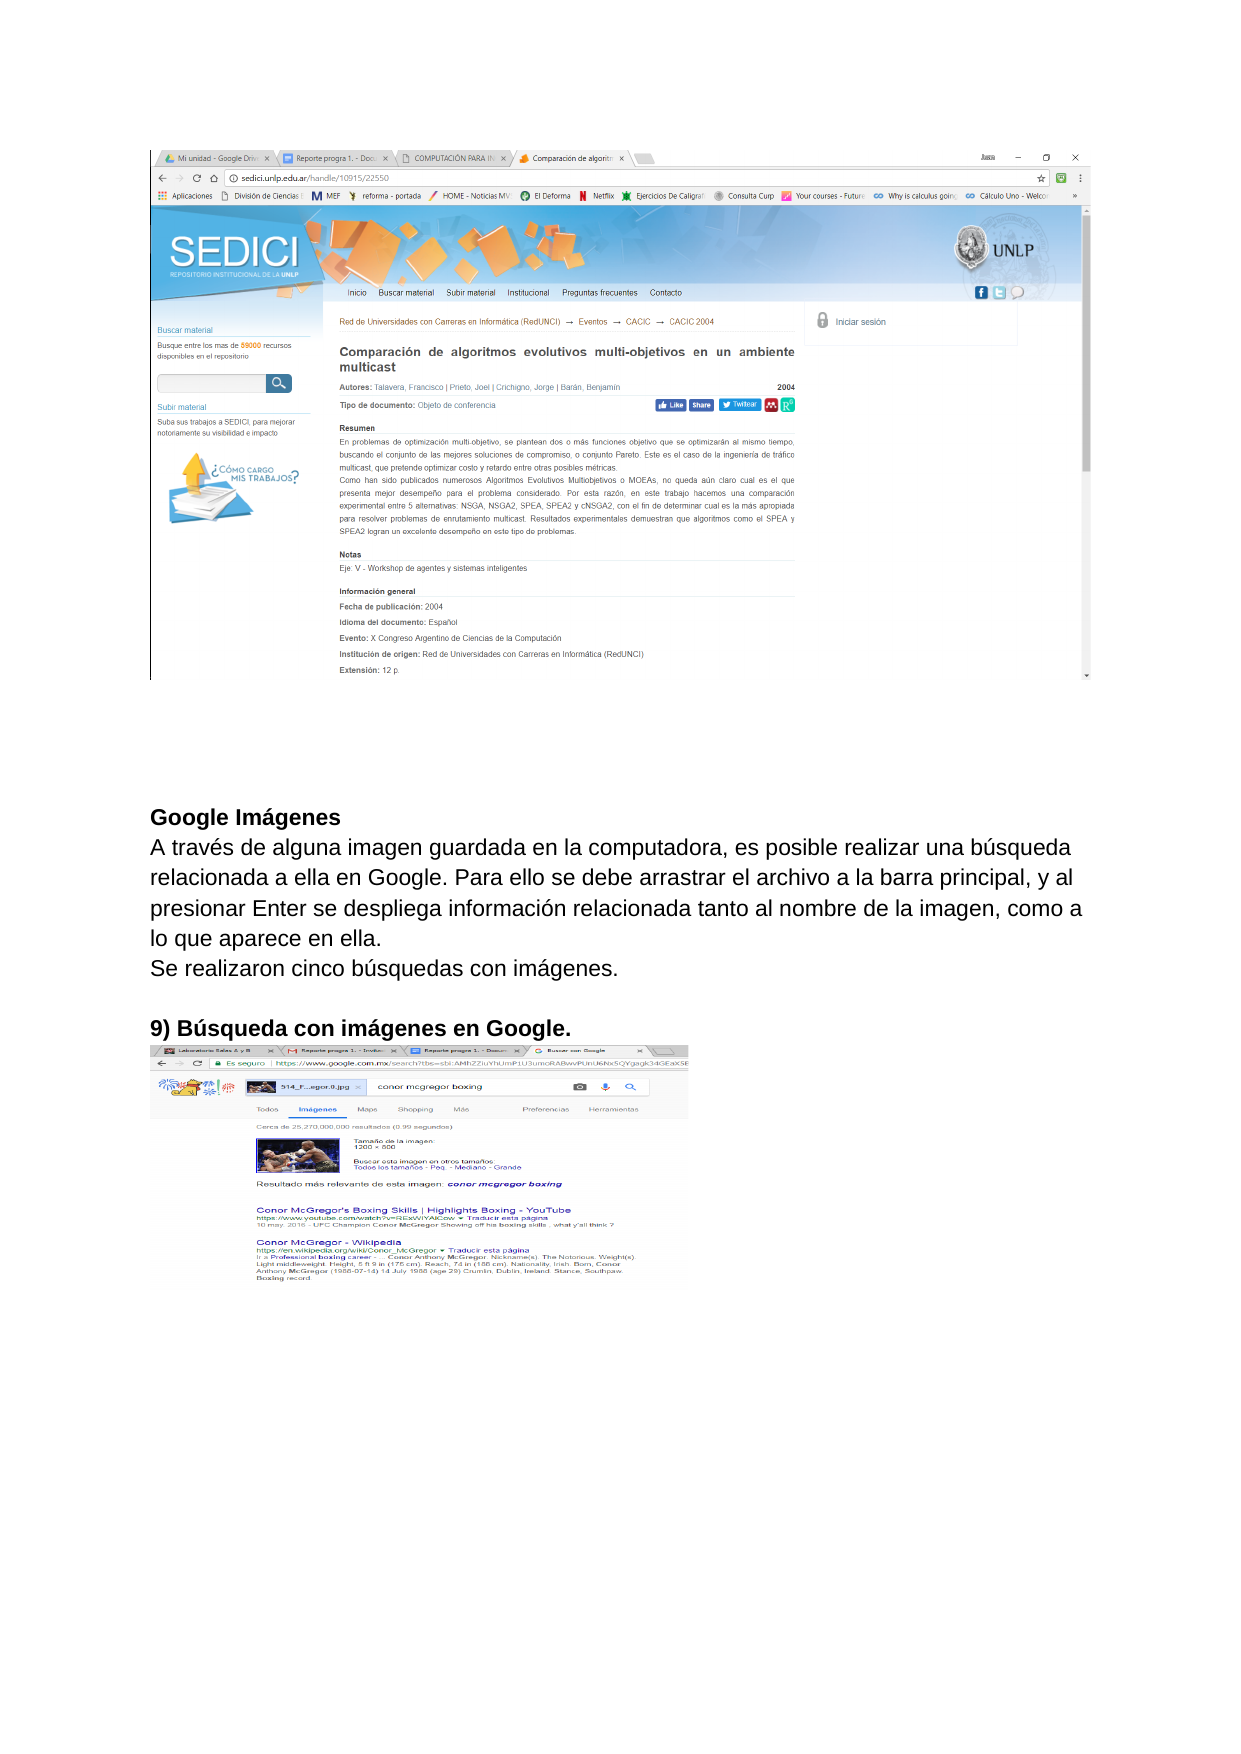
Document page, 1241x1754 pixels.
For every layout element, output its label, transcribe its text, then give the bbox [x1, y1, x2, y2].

text Google Imágenes [150, 804, 1090, 830]
text Se realizaron cinco búsquedas con imágenes. [150, 955, 1090, 981]
picture [150, 1045, 689, 1291]
text A través de alguna imagen guardada en la computadora, es posible realizar una búsqueda relacionada a ella en Google. Para ello se debe arrastrar el archivo a la barra principal, y al presionar Enter se despliega información relacionada tanto al nombre de la imagen, como a lo que aparece en ella. [150, 834, 1090, 951]
picture [150, 150, 1091, 680]
text 9) Búsqueda con imágenes en Google. [150, 1015, 1090, 1042]
